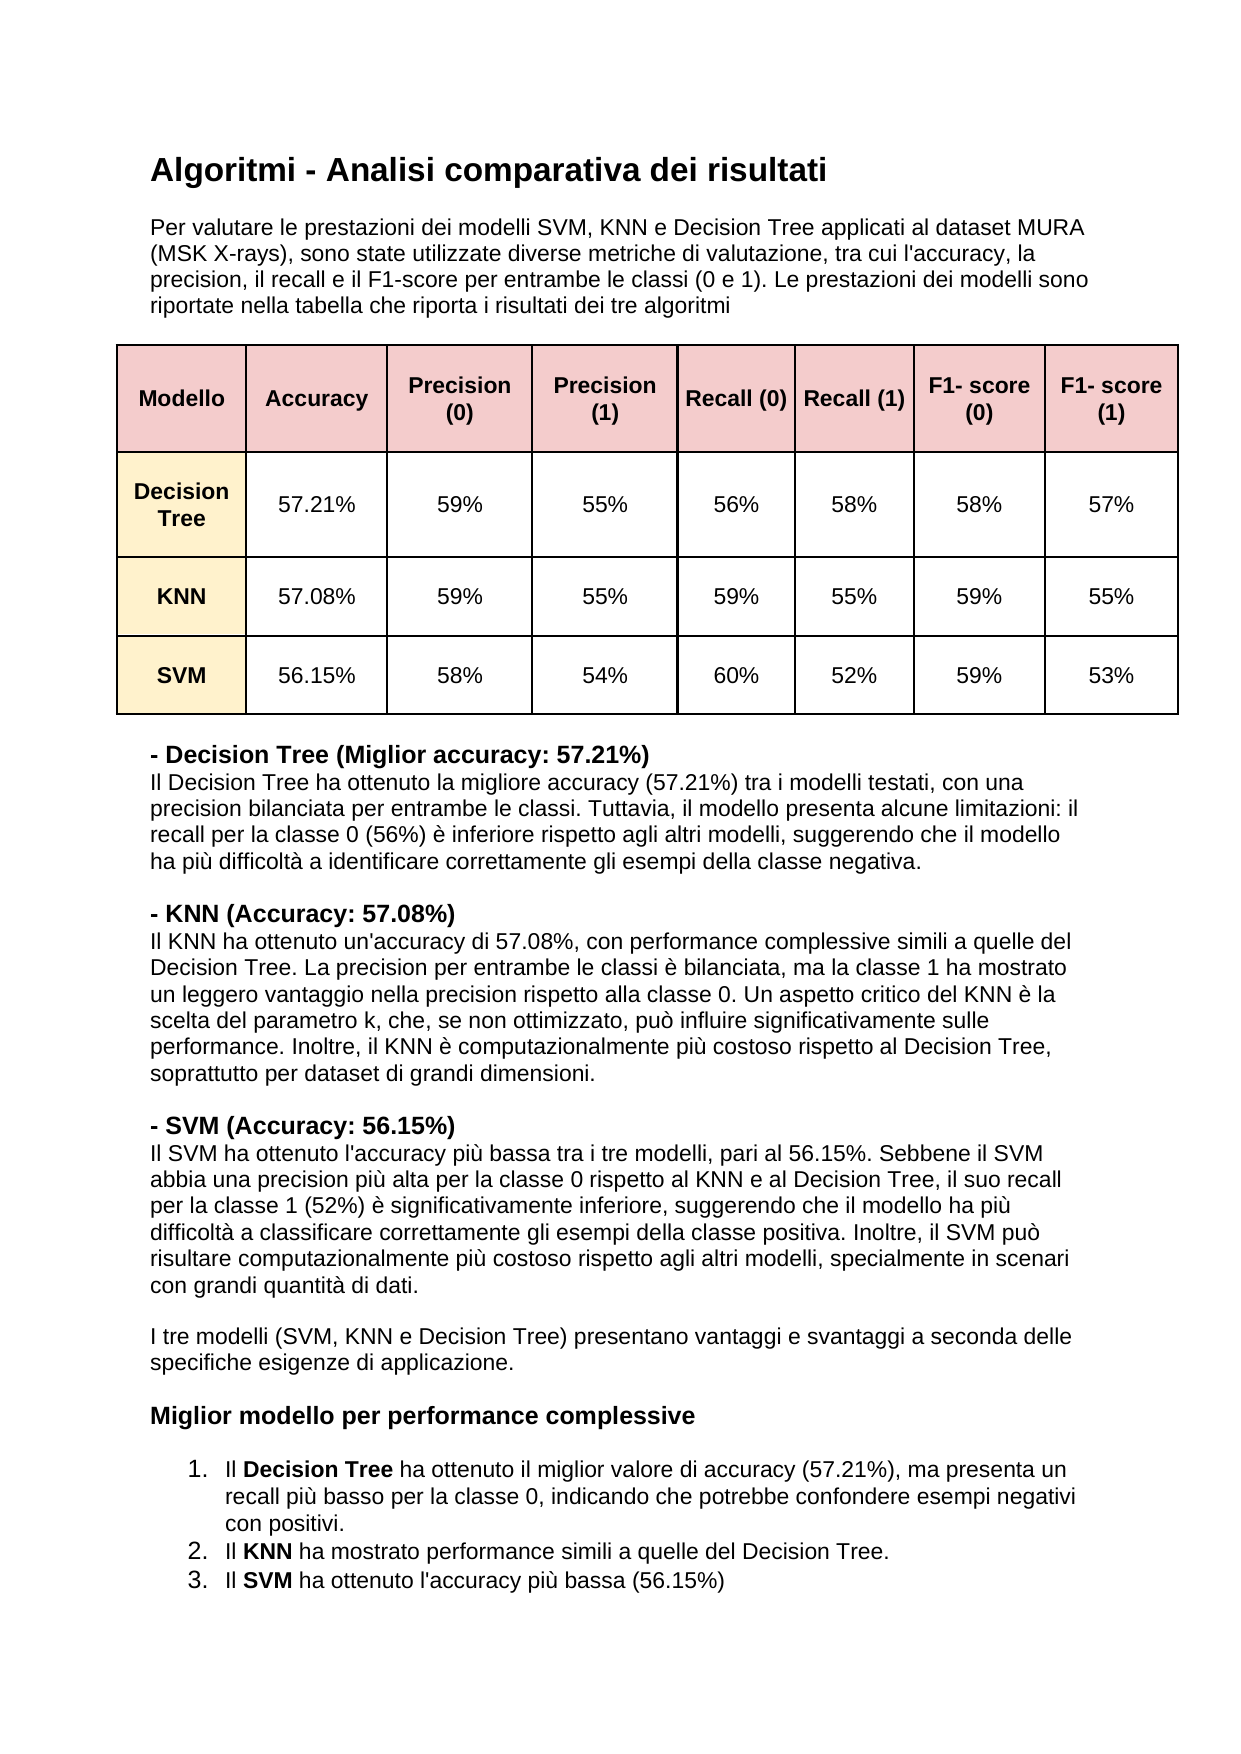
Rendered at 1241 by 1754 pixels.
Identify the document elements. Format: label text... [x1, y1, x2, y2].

table_header Precision (0) [388, 346, 531, 451]
text - Decision Tree (Miglior accuracy: 57.21%) Il Decision Tree ha ottenuto la migliore accuracy (57.21%) tra i modelli testati, con una precision bilanciata per entrambe le classi. Tuttavia, il modello presenta alcune limitazioni: il recall per la classe 0 (56%) è inferiore rispetto agli altri modelli, suggerendo che il modello ha più difficoltà a identificare correttamente gli esempi della classe negativa. [150, 740, 1090, 874]
table_header Recall (1) [796, 346, 913, 451]
table_cell SVM [118, 637, 245, 713]
table_cell 57.21% [247, 453, 386, 556]
list Il KNN ha mostrato performance simili a quelle del Decision Tree. [187, 1536, 1090, 1564]
list Il SVM ha ottenuto l'accuracy più bassa (56.15%) [187, 1564, 1090, 1593]
table_cell 55% [796, 558, 913, 634]
table_cell 54% [533, 637, 676, 713]
table_cell 57.08% [247, 558, 386, 634]
table_cell 56% [679, 453, 794, 556]
table_cell 59% [915, 558, 1044, 634]
table_cell 59% [679, 558, 794, 634]
table_cell 58% [388, 637, 531, 713]
table_header F1- score (1) [1046, 346, 1177, 451]
list Il Decision Tree ha ottenuto il miglior valore di accuracy (57.21%), ma presenta un recall più basso per la classe 0, indicando che potrebbe confondere esempi negativi con positivi. [187, 1454, 1090, 1536]
table_cell 55% [533, 558, 676, 634]
table_header Recall (0) [679, 346, 794, 451]
table_header Precision (1) [533, 346, 676, 451]
text I tre modelli (SVM, KNN e Decision Tree) presentano vantaggi e svantaggi a seconda delle specifiche esigenze di applicazione. [150, 1323, 1090, 1376]
table_cell 52% [796, 637, 913, 713]
table_cell 57% [1046, 453, 1177, 556]
table_header Accuracy [247, 346, 386, 451]
table_cell Decision Tree [118, 453, 245, 556]
table_cell 59% [915, 637, 1044, 713]
table_cell 55% [1046, 558, 1177, 634]
table_cell 56.15% [247, 637, 386, 713]
table_cell 59% [388, 558, 531, 634]
subtitle Algoritmi - Analisi comparativa dei risultati [150, 150, 1090, 188]
table_cell 60% [679, 637, 794, 713]
text Per valutare le prestazioni dei modelli SVM, KNN e Decision Tree applicati al dataset MURA (MSK X-rays), sono state utilizzate diverse metriche di valutazione, tra cui l'accuracy, la precision, il recall e il F1-score per entrambe le classi (0 e 1). Le prestazioni dei modelli sono riportate nella tabella che riporta i risultati dei tre algoritmi [150, 213, 1090, 319]
table_cell 58% [915, 453, 1044, 556]
table_cell 53% [1046, 637, 1177, 713]
table_header F1- score (0) [915, 346, 1044, 451]
text Miglior modello per performance complessive [150, 1401, 1090, 1429]
table_cell 58% [796, 453, 913, 556]
text - SVM (Accuracy: 56.15%) Il SVM ha ottenuto l'accuracy più bassa tra i tre modelli, pari al 56.15%. Sebbene il SVM abbia una precision più alta per la classe 0 rispetto al KNN e al Decision Tree, il suo recall per la classe 1 (52%) è significativamente inferiore, suggerendo che il modello ha più difficoltà a classificare correttamente gli esempi della classe positiva. Inoltre, il SVM può risultare computazionalmente più costoso rispetto agli altri modelli, specialmente in scenari con grandi quantità di dati. [150, 1111, 1090, 1298]
text - KNN (Accuracy: 57.08%) Il KNN ha ottenuto un'accuracy di 57.08%, con performance complessive simili a quelle del Decision Tree. La precision per entrambe le classi è bilanciata, ma la classe 1 ha mostrato un leggero vantaggio nella precision rispetto alla classe 0. Un aspetto critico del KNN è la scelta del parametro k, che, se non ottimizzato, può influire significativamente sulle performance. Inoltre, il KNN è computazionalmente più costoso rispetto al Decision Tree, soprattutto per dataset di grandi dimensioni. [150, 899, 1090, 1086]
table_cell 55% [533, 453, 676, 556]
table_cell 59% [388, 453, 531, 556]
table_cell KNN [118, 558, 245, 634]
table_header Modello [118, 346, 245, 451]
